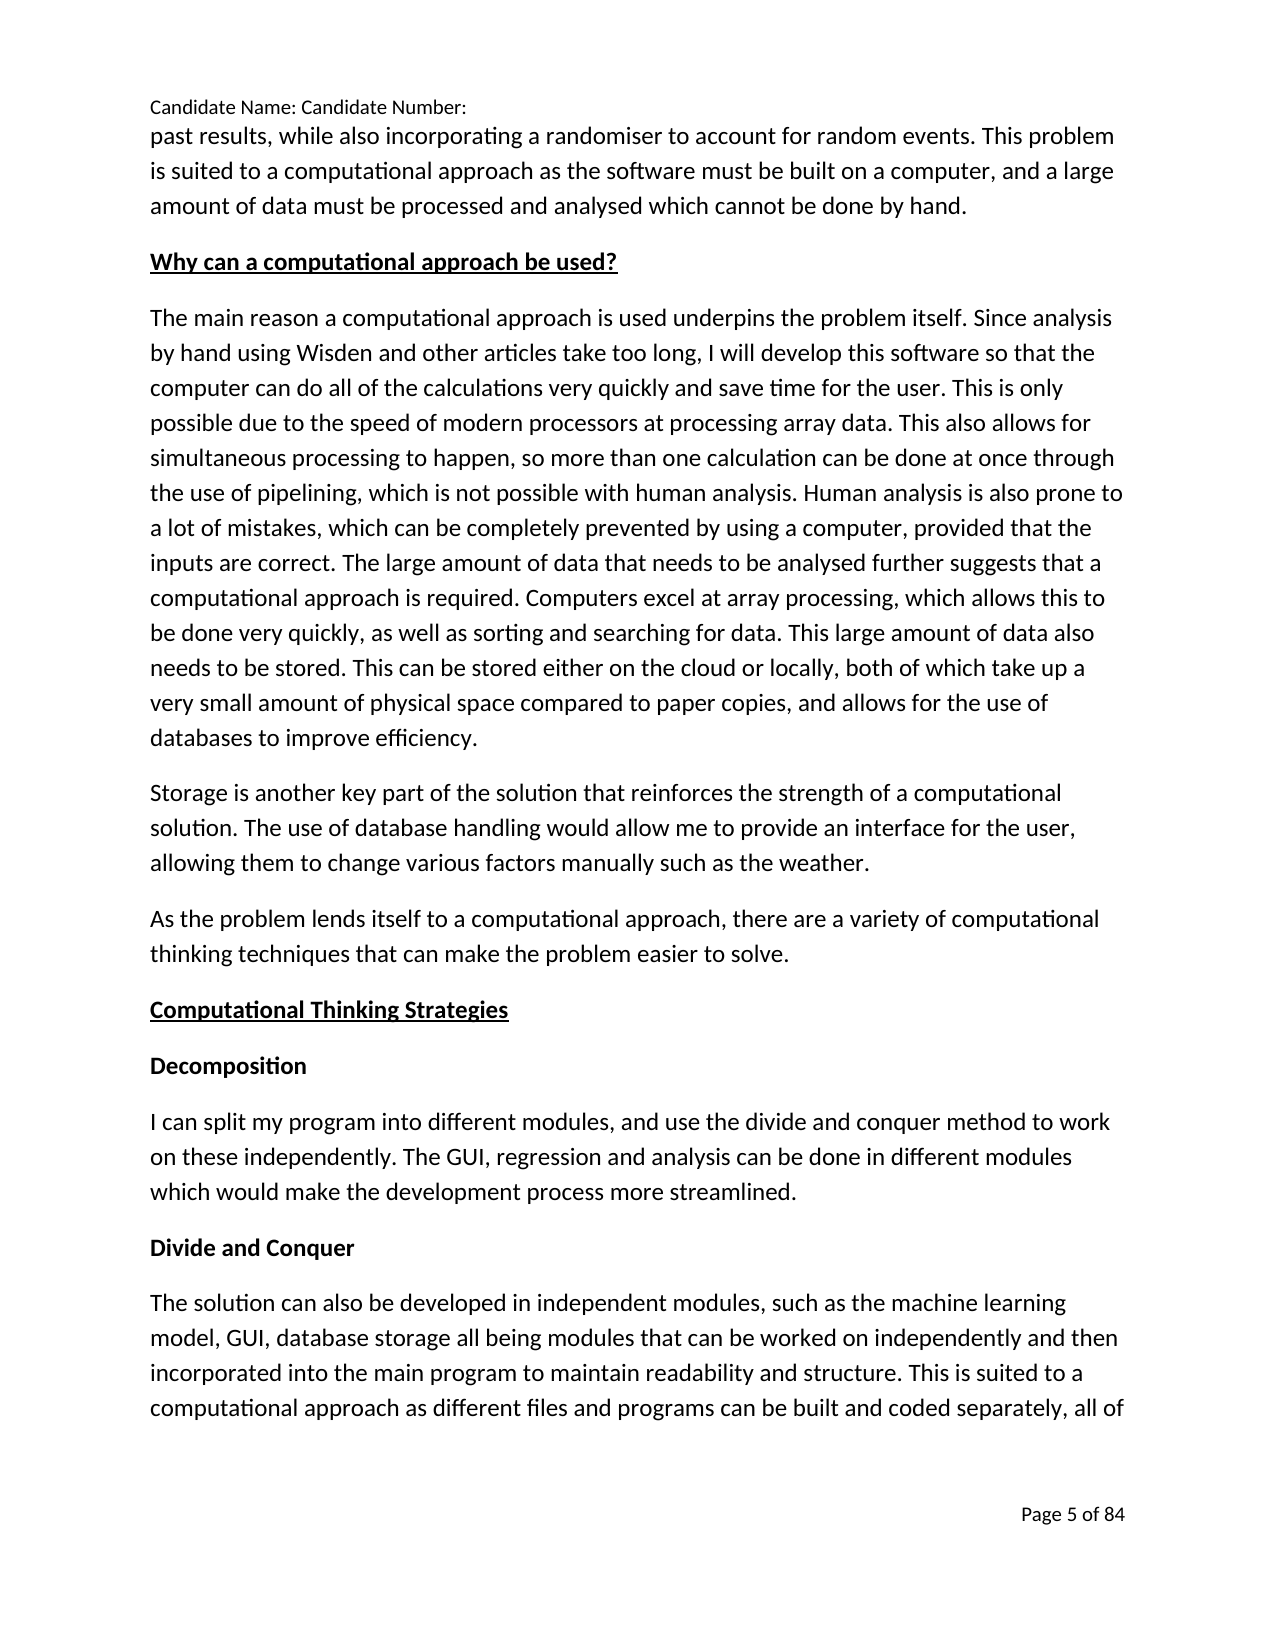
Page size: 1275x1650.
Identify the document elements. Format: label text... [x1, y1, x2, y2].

text The main reason a computational approach is used underpins the problem itself. Since analysis by hand using Wisden and other articles take too long, I will develop this software so that the computer can do all of the calculations very quickly and save time for the user. This is only possible due to the speed of modern processors at processing array data. This also allows for simultaneous processing to happen, so more than one calculation can be done at once through the use of pipelining, which is not possible with human analysis. Human analysis is also prone to a lot of mistakes, which can be completely prevented by using a computer, provided that the inputs are correct. The large amount of data that needs to be analysed further suggests that a computational approach is required. Computers excel at array processing, which allows this to be done very quickly, as well as sorting and searching for data. This large amount of data also needs to be stored. This can be stored either on the cloud or locally, both of which take up a very small amount of physical space compared to paper copies, and allows for the use of databases to improve efficiency. [150, 302, 1125, 752]
text Decomposition [150, 1050, 1125, 1081]
text Divide and Conquer [150, 1232, 1125, 1262]
text Storage is another key part of the solution that reinforces the strength of a computational solution. The use of database handling would allow me to provide an interface for the user, allowing them to change various factors manually such as the weather. [150, 777, 1125, 878]
text As the problem lends itself to a computational approach, there are a variety of computational thinking techniques that can make the problem easier to solve. [150, 903, 1125, 969]
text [150, 1287, 1125, 1423]
text Computational Thinking Strategies [150, 994, 1125, 1025]
text I can split my program into different modules, and use the divide and conquer method to work on these independently. The GUI, regression and analysis can be done in different modules which would make the development process more streamlined. [150, 1106, 1125, 1206]
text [150, 120, 1125, 221]
text Why can a computational approach be used? [150, 246, 1125, 276]
